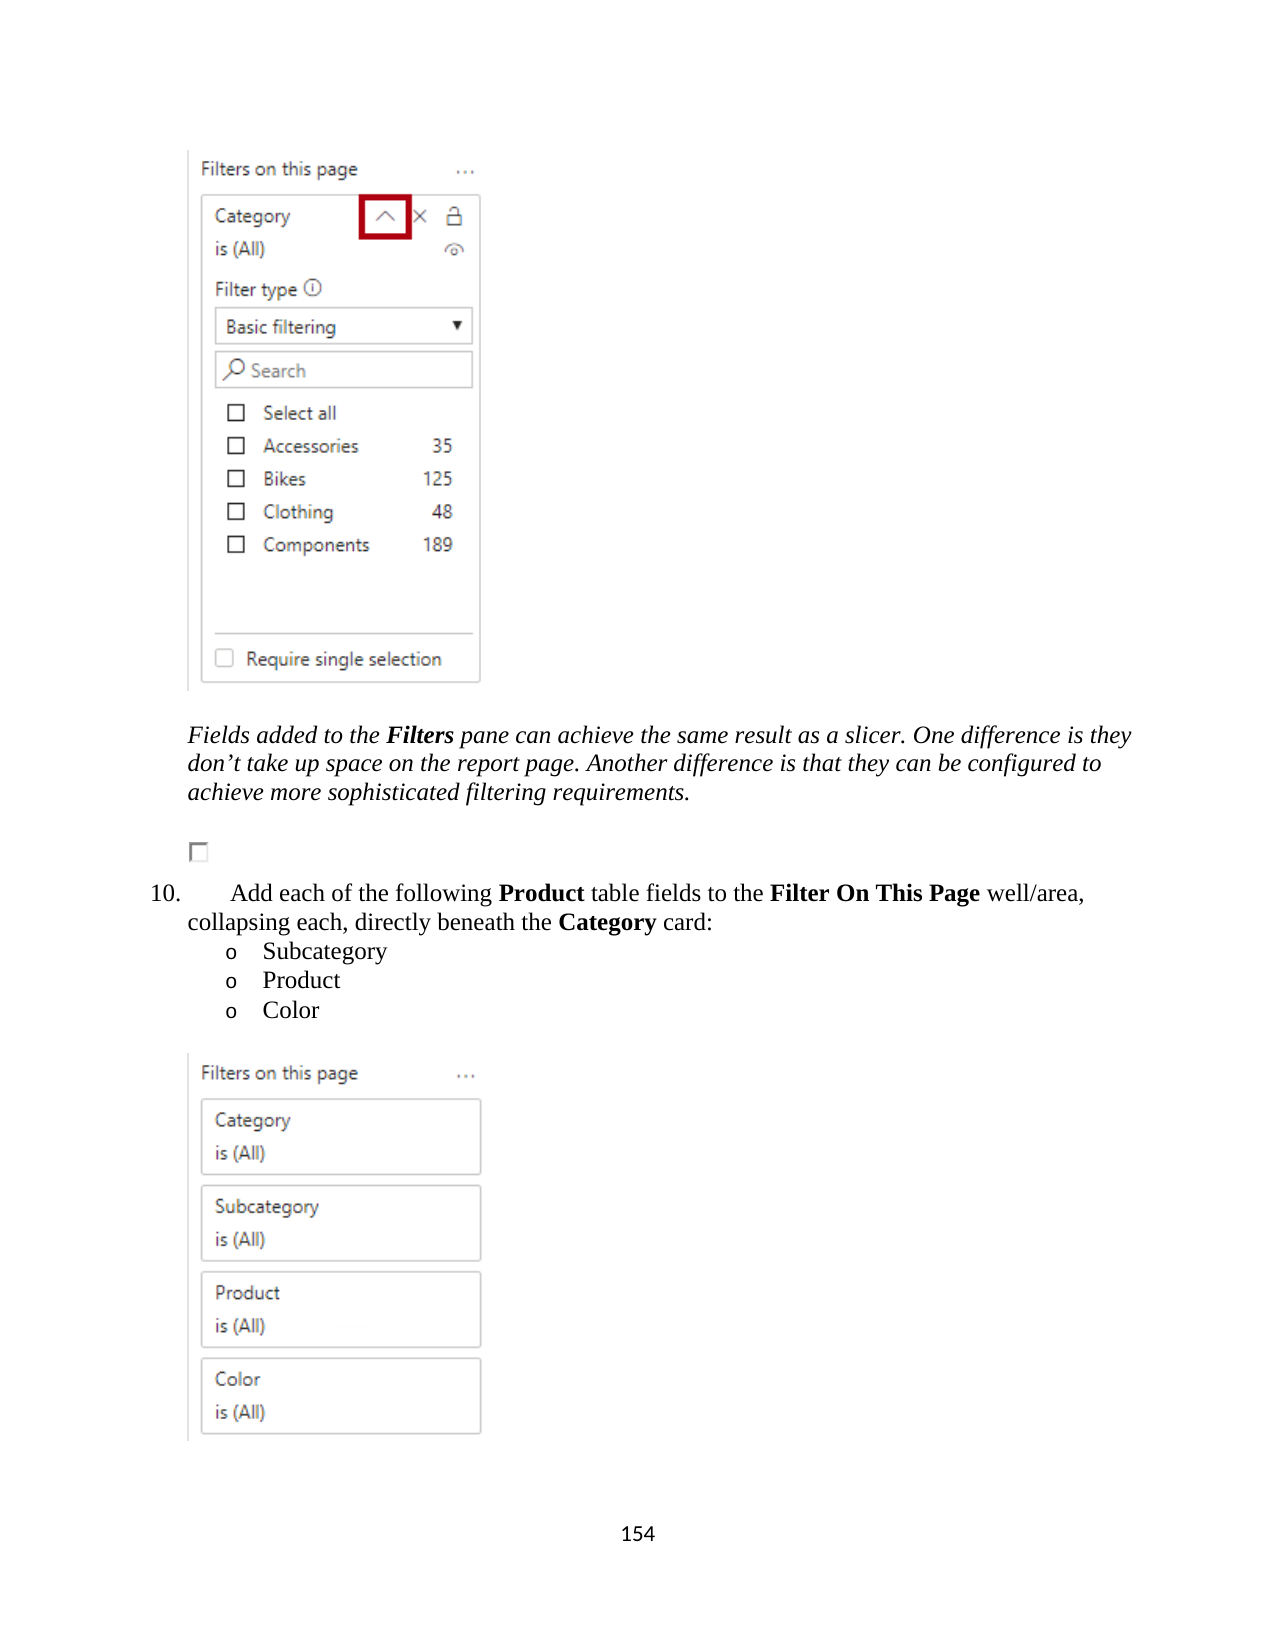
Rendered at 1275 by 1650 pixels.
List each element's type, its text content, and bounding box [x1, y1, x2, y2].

list Add each of the following Product table fields to the Filter On This Page well/area, collapsing each, directly beneath the Category card: [150, 835, 1162, 936]
list Color [225, 995, 1162, 1025]
picture [187, 1053, 488, 1441]
picture [187, 150, 492, 691]
list Product [225, 966, 1162, 995]
list Subcategory [225, 936, 1162, 966]
text Fields added to the Filters pane can achieve the same result as a slicer. One difference is they don’t take up space on the report page. Another difference is that they can be configured to achieve more sophisticated filtering requirements. [187, 720, 1162, 806]
